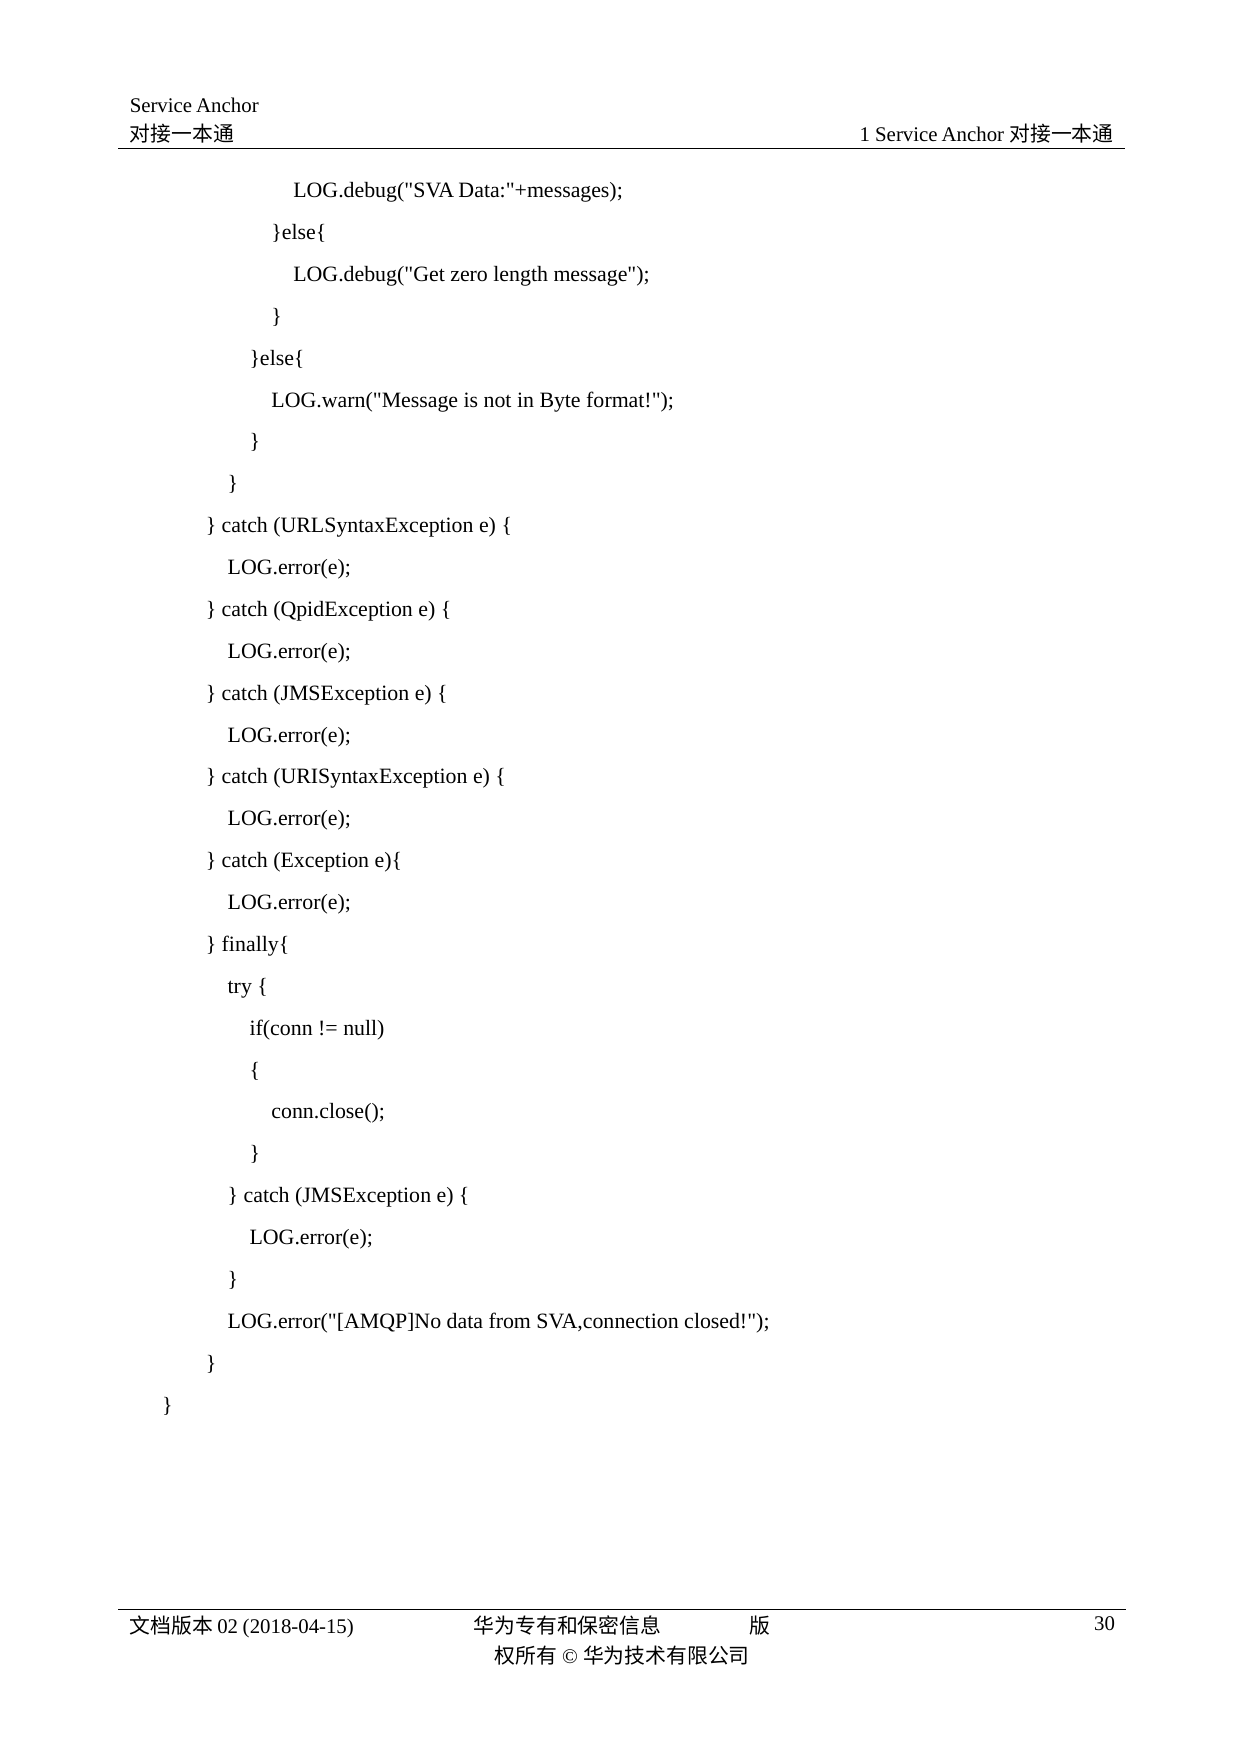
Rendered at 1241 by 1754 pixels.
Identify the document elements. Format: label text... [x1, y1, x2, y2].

text LOG.error(e); [162, 1224, 1122, 1249]
text conn.close(); [162, 1098, 1122, 1124]
text LOG.error("[AMQP]No data from SVA,connection closed!"); [162, 1308, 1122, 1333]
text } [162, 470, 1122, 496]
text { [162, 1057, 1122, 1082]
text } [162, 1140, 1122, 1166]
text } catch (JMSException e) { [162, 680, 1122, 705]
text } [162, 1392, 1122, 1417]
text LOG.error(e); [162, 722, 1122, 747]
text LOG.error(e); [162, 805, 1122, 831]
text } [162, 1350, 1122, 1375]
text LOG.debug("Get zero length message"); [162, 261, 1122, 286]
text LOG.debug("SVA Data:"+messages); [162, 177, 1122, 202]
text LOG.error(e); [162, 638, 1122, 663]
text LOG.warn("Message is not in Byte format!"); [162, 387, 1122, 412]
text if(conn != null) [162, 1015, 1122, 1040]
text } [162, 1266, 1122, 1291]
text } [162, 303, 1122, 328]
text } [162, 428, 1122, 454]
text } catch (URISyntaxException e) { [162, 763, 1122, 789]
text } catch (Exception e){ [162, 847, 1122, 872]
text LOG.error(e); [162, 554, 1122, 579]
text } catch (JMSException e) { [162, 1182, 1122, 1207]
text } catch (QpidException e) { [162, 596, 1122, 621]
text LOG.error(e); [162, 889, 1122, 914]
text try { [162, 973, 1122, 998]
text }else{ [162, 345, 1122, 370]
text } catch (URLSyntaxException e) { [162, 512, 1122, 537]
text } finally{ [162, 931, 1122, 956]
text }else{ [162, 219, 1122, 244]
